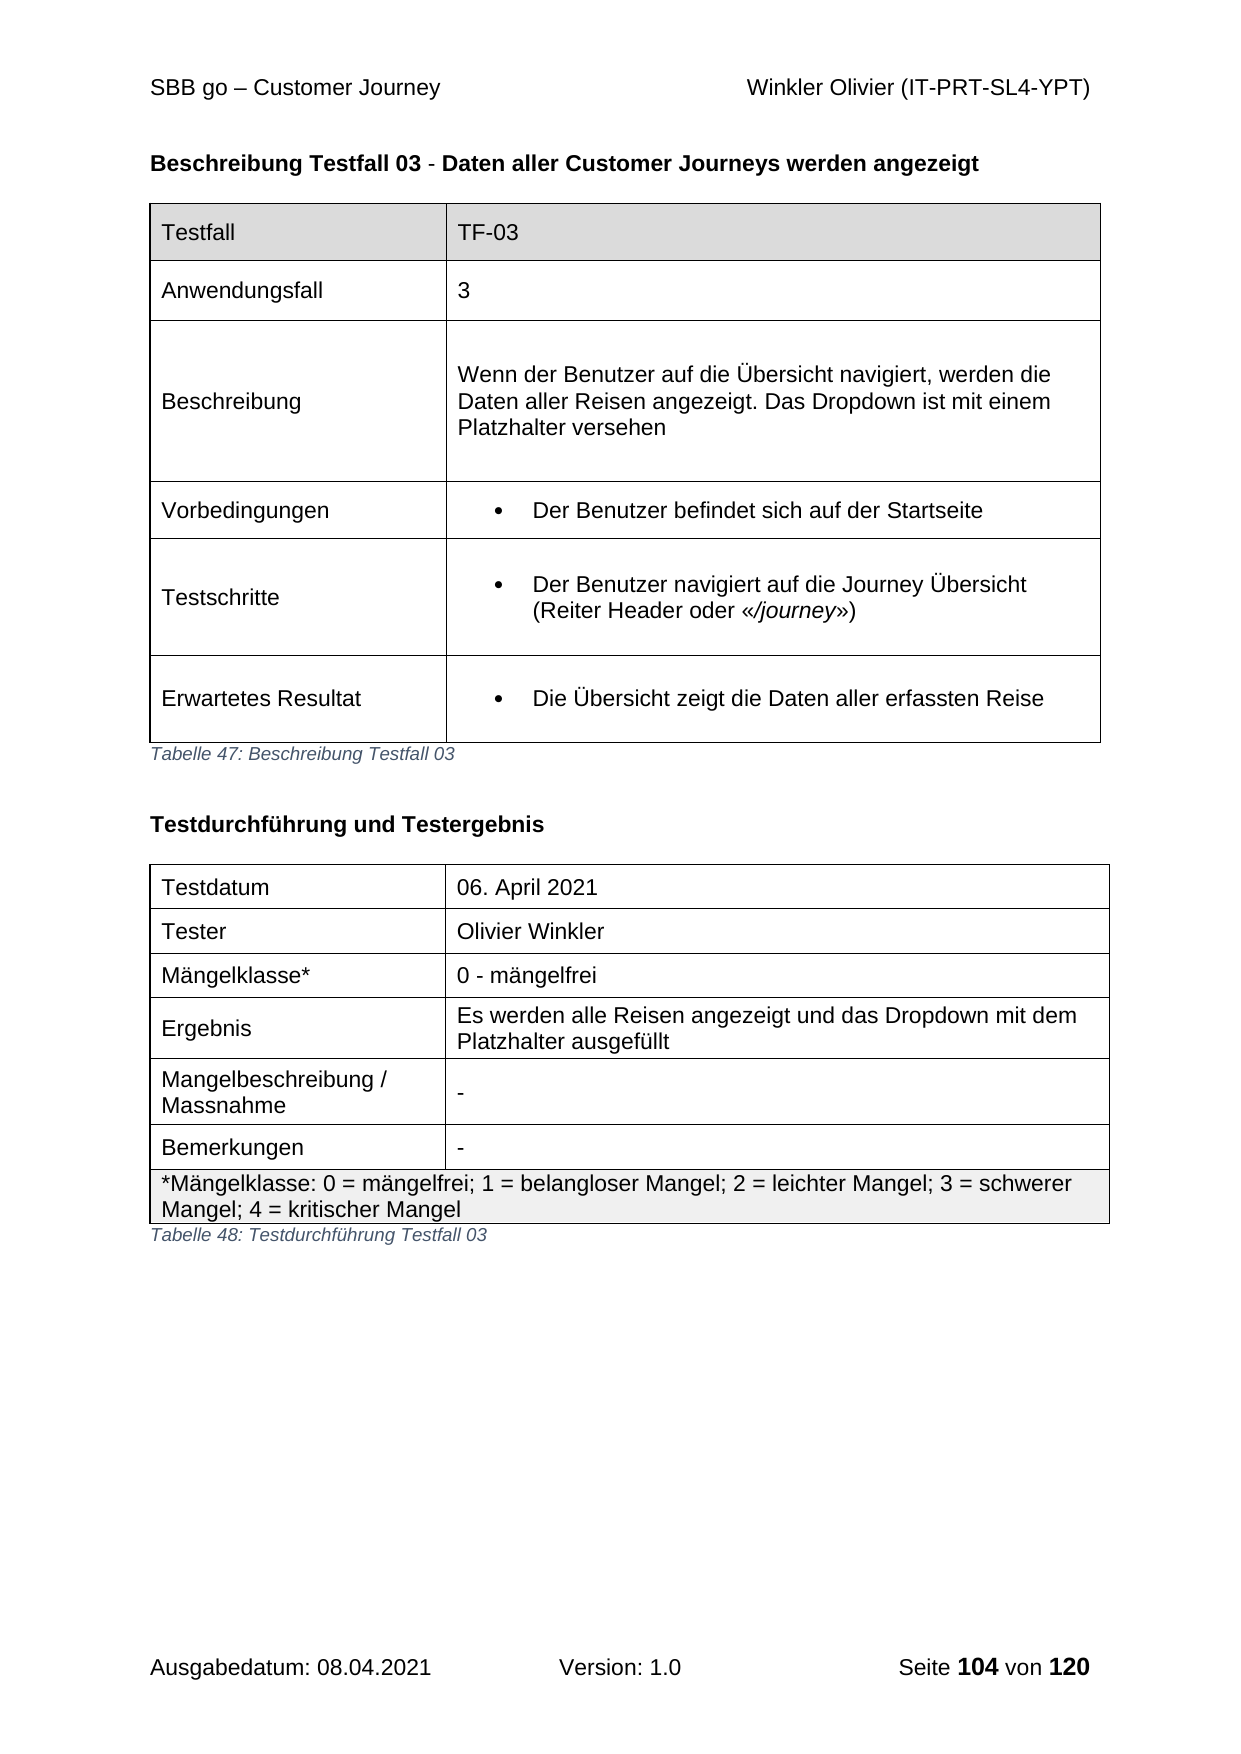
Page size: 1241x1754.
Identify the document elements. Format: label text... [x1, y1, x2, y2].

table_cell Mängelklasse* [151, 954, 445, 997]
table_cell Es werden alle Reisen angezeigt und das Dropdown mit dem Platzhalter ausgefüllt [446, 998, 1109, 1058]
table_cell Der Benutzer navigiert auf die Journey Übersicht (Reiter Header oder «/journey») [447, 539, 1100, 654]
table_cell Ergebnis [151, 998, 445, 1058]
table_cell Anwendungsfall [151, 261, 446, 320]
text Beschreibung Testfall 03 - Daten aller Customer Journeys werden angezeigt [150, 150, 1090, 176]
table_cell 0 - mängelfrei [446, 954, 1109, 997]
text Tabelle 48: Testdurchführung Testfall 03 [150, 1224, 1090, 1245]
text Testdurchführung und Testergebnis [150, 811, 1090, 838]
table_cell Beschreibung [151, 321, 446, 481]
table_cell - [446, 1125, 1109, 1169]
table_header TF-03 [447, 204, 1100, 260]
table_cell Mangelbeschreibung / Massnahme [151, 1059, 445, 1124]
table_cell *Mängelklasse: 0 = mängelfrei; 1 = belangloser Mangel; 2 = leichter Mangel; 3 = schwerer Mangel; 4 = kritischer Mangel [151, 1170, 1109, 1222]
table_cell Olivier Winkler [446, 909, 1109, 953]
table_cell - [446, 1059, 1109, 1124]
table_header Testfall [151, 204, 446, 260]
table_cell Wenn der Benutzer auf die Übersicht navigiert, werden die Daten aller Reisen angezeigt. Das Dropdown ist mit einem Platzhalter versehen [447, 321, 1100, 481]
table_header Testdatum [151, 865, 445, 908]
table_cell 3 [447, 261, 1100, 320]
text Tabelle 47: Beschreibung Testfall 03 [150, 743, 1090, 764]
table_cell Der Benutzer befindet sich auf der Startseite [447, 482, 1100, 538]
table_cell Tester [151, 909, 445, 953]
table_header 06. April 2021 [446, 865, 1109, 908]
table_cell Die Übersicht zeigt die Daten aller erfassten Reise [447, 656, 1100, 742]
table_cell Bemerkungen [151, 1125, 445, 1169]
table_cell Testschritte [151, 539, 446, 654]
table_cell Vorbedingungen [151, 482, 446, 538]
table_cell Erwartetes Resultat [151, 656, 446, 742]
